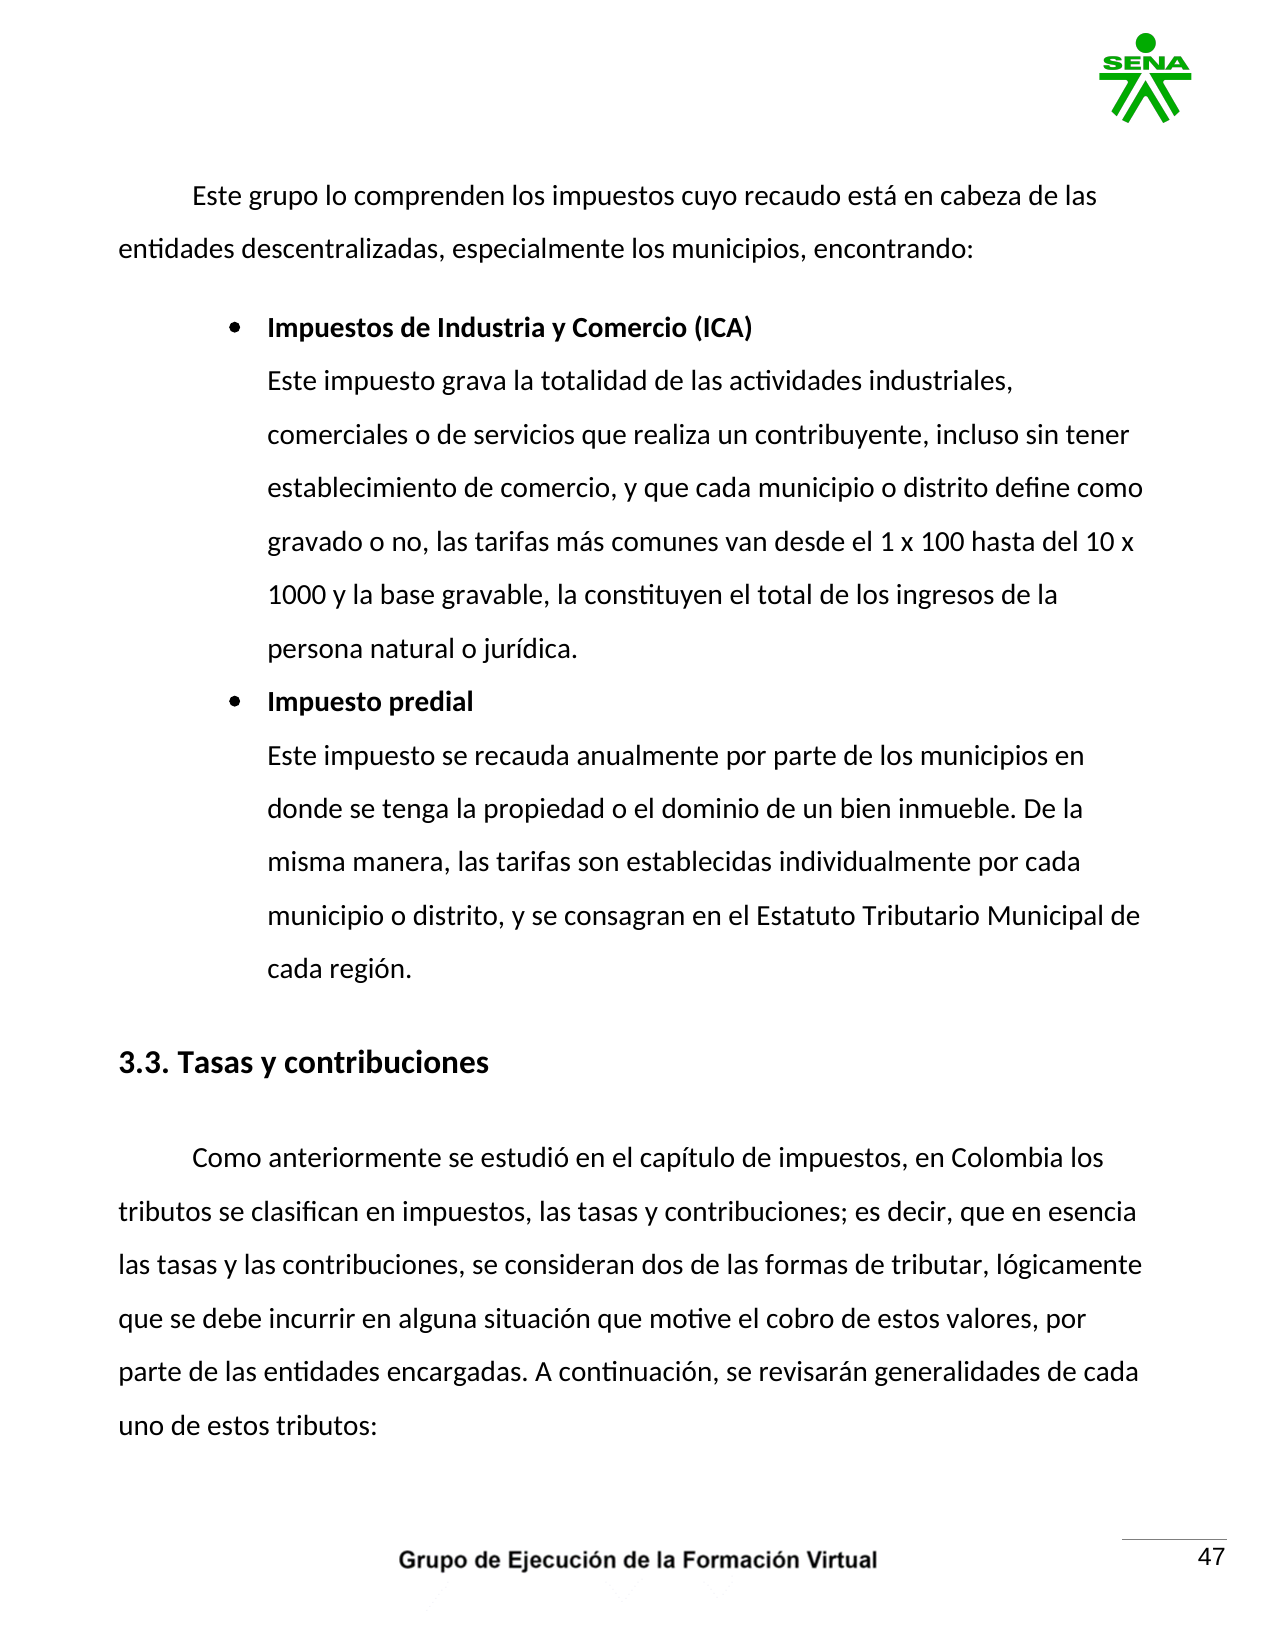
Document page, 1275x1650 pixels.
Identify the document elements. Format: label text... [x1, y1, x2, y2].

picture [0, 1500, 1275, 1611]
subtitle Tasas y contribuciones [118, 1041, 1157, 1082]
text Como anteriormente se estudió en el capítulo de impuestos, en Colombia los tributos se clasifican en impuestos, las tasas y contribuciones; es decir, que en esencia las tasas y las contribuciones, se consideran dos de las formas de tributar, lógicamente que se debe incurrir en alguna situación que motive el cobro de estos valores, por parte de las entidades encargadas. A continuación, se revisarán generalidades de cada uno de estos tributos: [118, 1139, 1157, 1442]
list Impuesto predial [229, 683, 1157, 719]
list Impuestos de Industria y Comercio (ICA) [229, 309, 1157, 345]
picture [1099, 33, 1192, 123]
list Este impuesto grava la totalidad de las actividades industriales, comerciales o de servicios que realiza un contribuyente, incluso sin tener establecimiento de comercio, y que cada municipio o distrito define como gravado o no, las tarifas más comunes van desde el 1 x 100 hasta del 10 x 1000 y la base gravable, la constituyen el total de los ingresos de la persona natural o jurídica. [267, 362, 1157, 665]
text Este grupo lo comprenden los impuestos cuyo recaudo está en cabeza de las entidades descentralizadas, especialmente los municipios, encontrando: [118, 177, 1157, 266]
list Este impuesto se recauda anualmente por parte de los municipios en donde se tenga la propiedad o el dominio de un bien inmueble. De la misma manera, las tarifas son establecidas individualmente por cada municipio o distrito, y se consagran en el Estatuto Tributario Municipal de cada región. [267, 737, 1157, 986]
